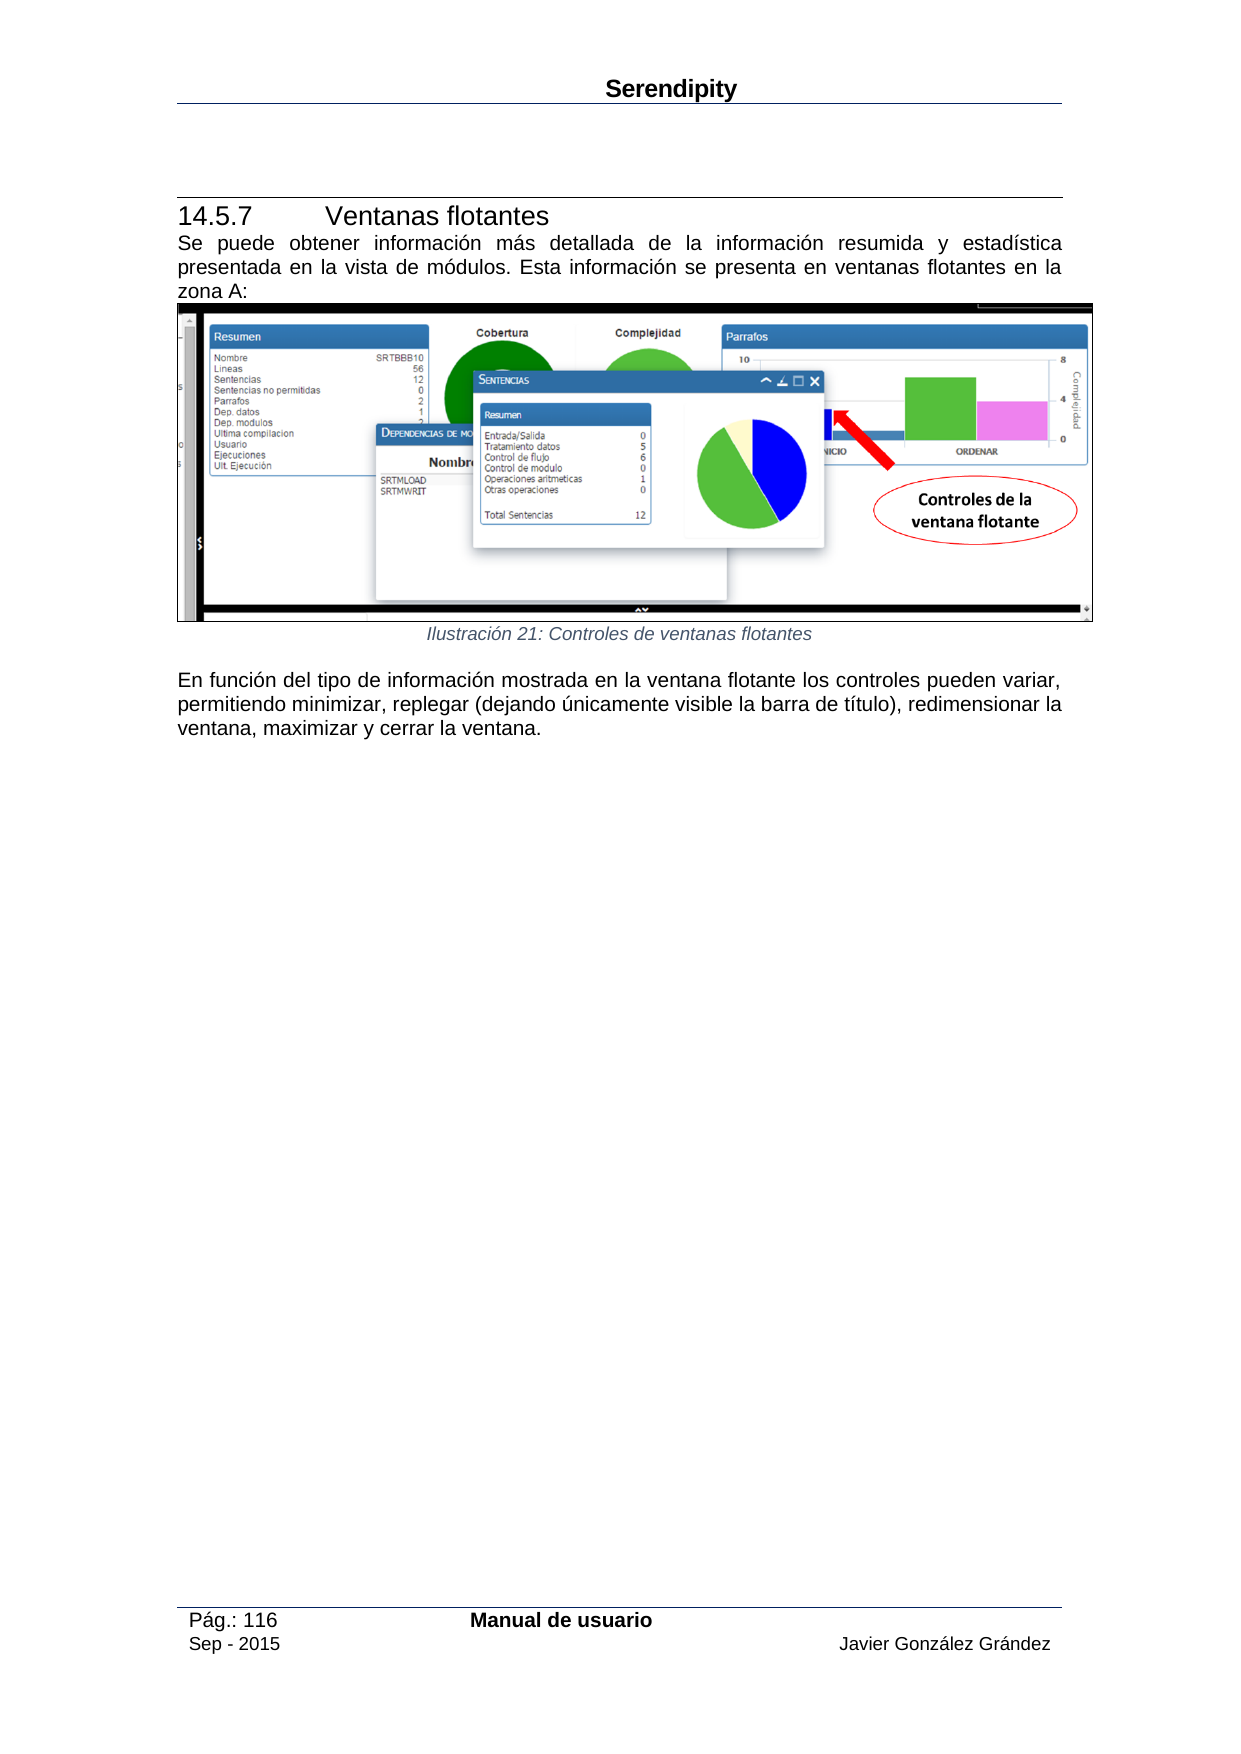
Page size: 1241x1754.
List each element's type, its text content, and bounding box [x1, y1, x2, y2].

text En función del tipo de información mostrada en la ventana flotante los controles pueden variar, permitiendo minimizar, replegar (dejando únicamente visible la barra de título), redimensionar la ventana, maximizar y cerrar la ventana. [177, 668, 1063, 740]
text Se puede obtener información más detallada de la información resumida y estadística presentada en la vista de módulos. Esta información se presenta en ventanas flotantes en la zona A: [177, 231, 1063, 303]
text Ilustración : Controles de ventanas flotantes [177, 622, 1063, 644]
subtitle Ventanas flotantes [177, 198, 1063, 231]
picture [178, 304, 1092, 621]
